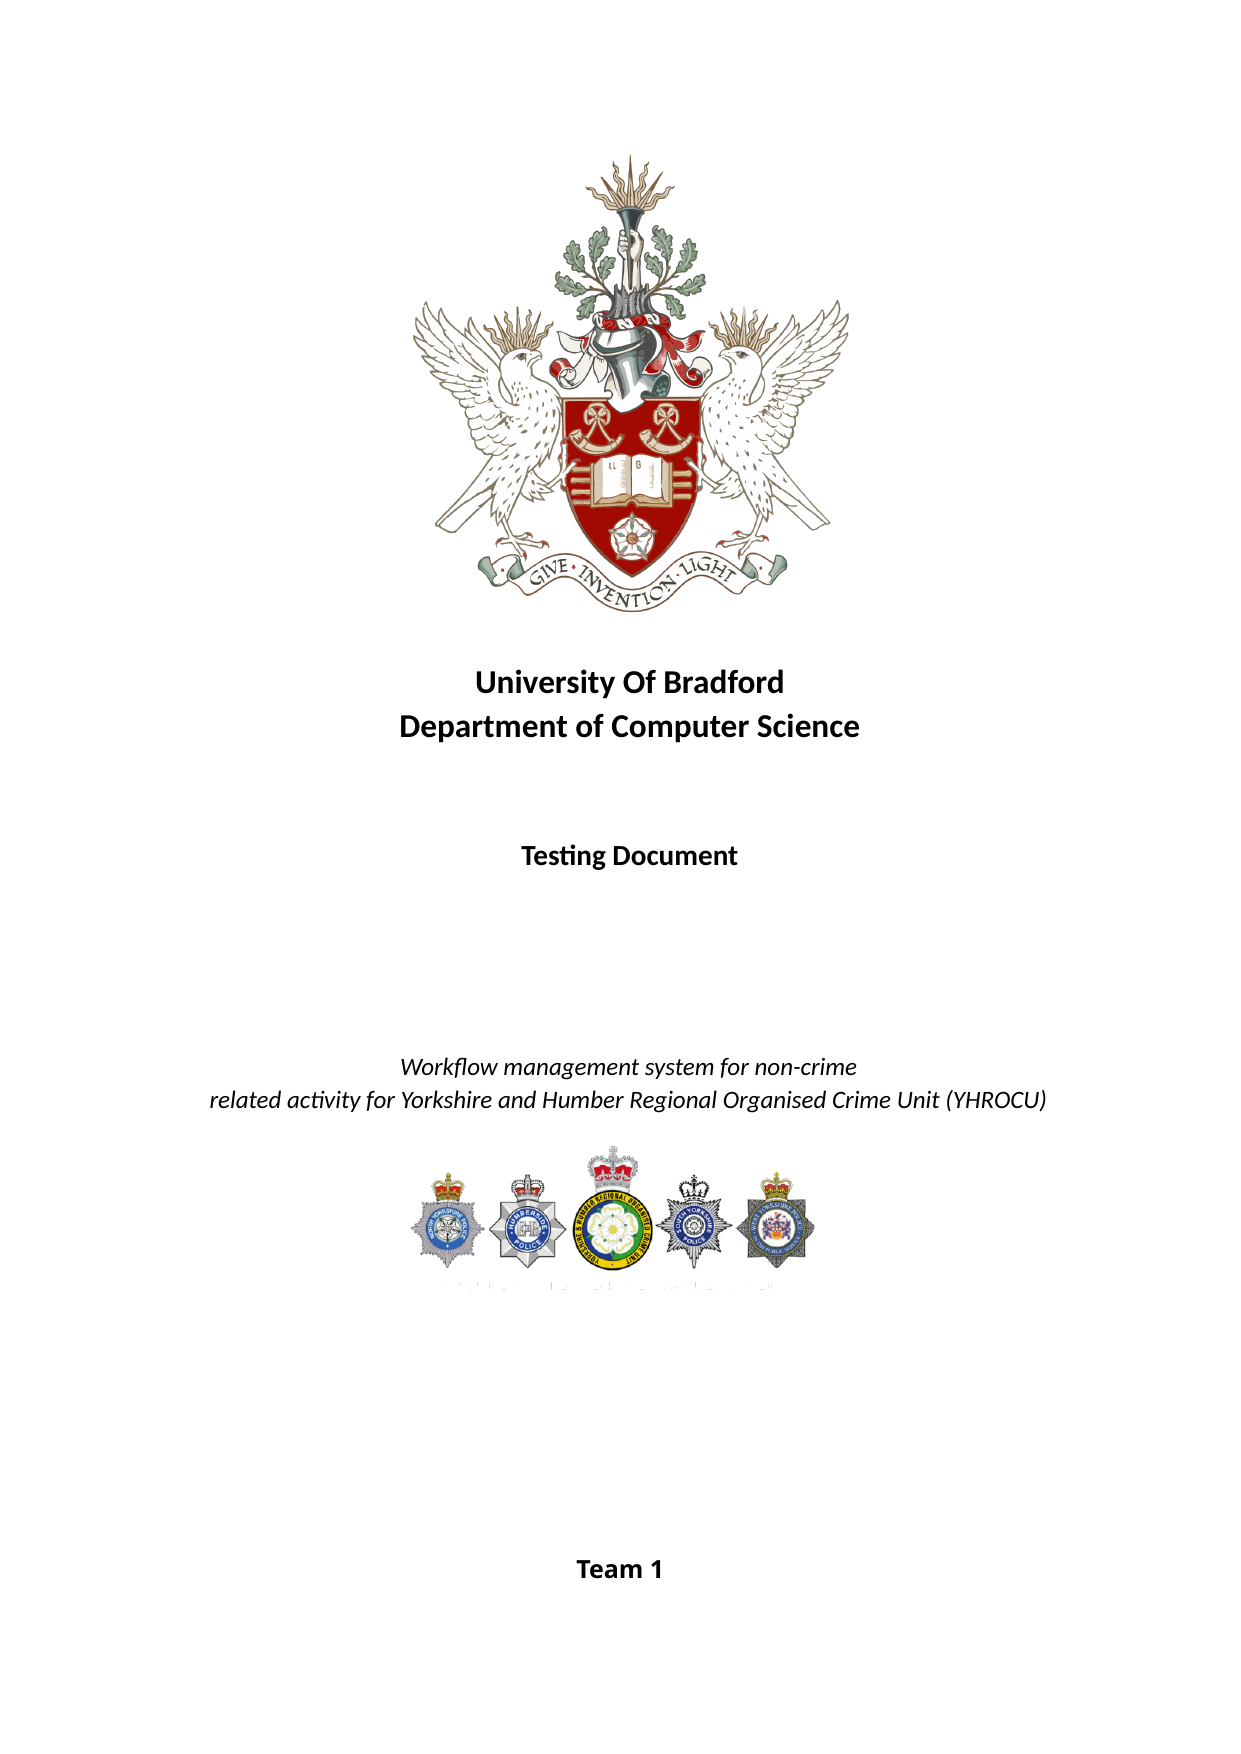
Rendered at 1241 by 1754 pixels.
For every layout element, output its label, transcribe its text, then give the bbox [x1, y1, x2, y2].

text University Of Bradford [169, 661, 1090, 702]
picture [410, 1143, 815, 1290]
text Workflow management system for non-crime [169, 1051, 1090, 1082]
text related activity for Yorkshire and Humber Regional Organised Crime Unit (YHROCU) [169, 1084, 1090, 1115]
text Team 1 [150, 1551, 1090, 1585]
text Testing Document [169, 837, 1090, 873]
picture [411, 150, 850, 617]
text Department of Computer Science [169, 705, 1090, 746]
